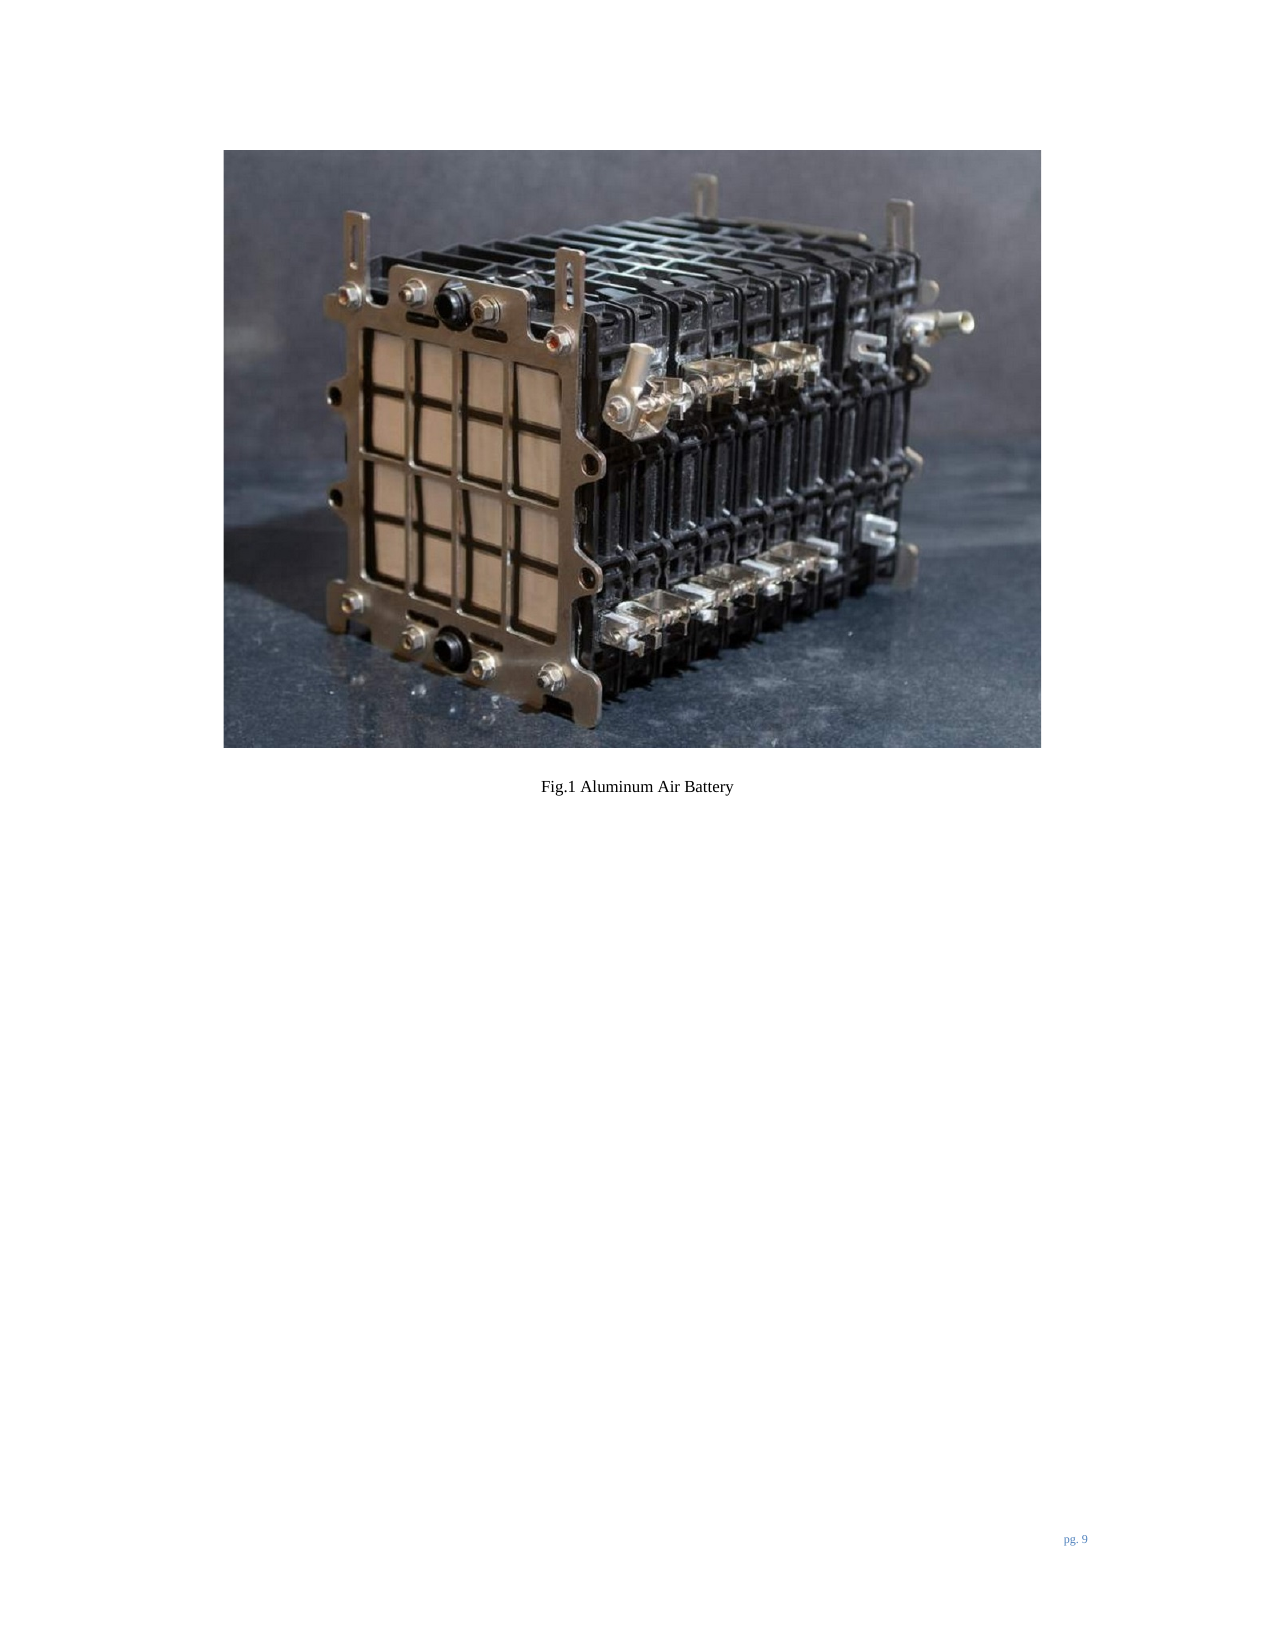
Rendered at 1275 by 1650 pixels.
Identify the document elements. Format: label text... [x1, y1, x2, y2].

text Fig.1 Aluminum Air Battery [187, 762, 1087, 796]
picture [223, 150, 1042, 748]
